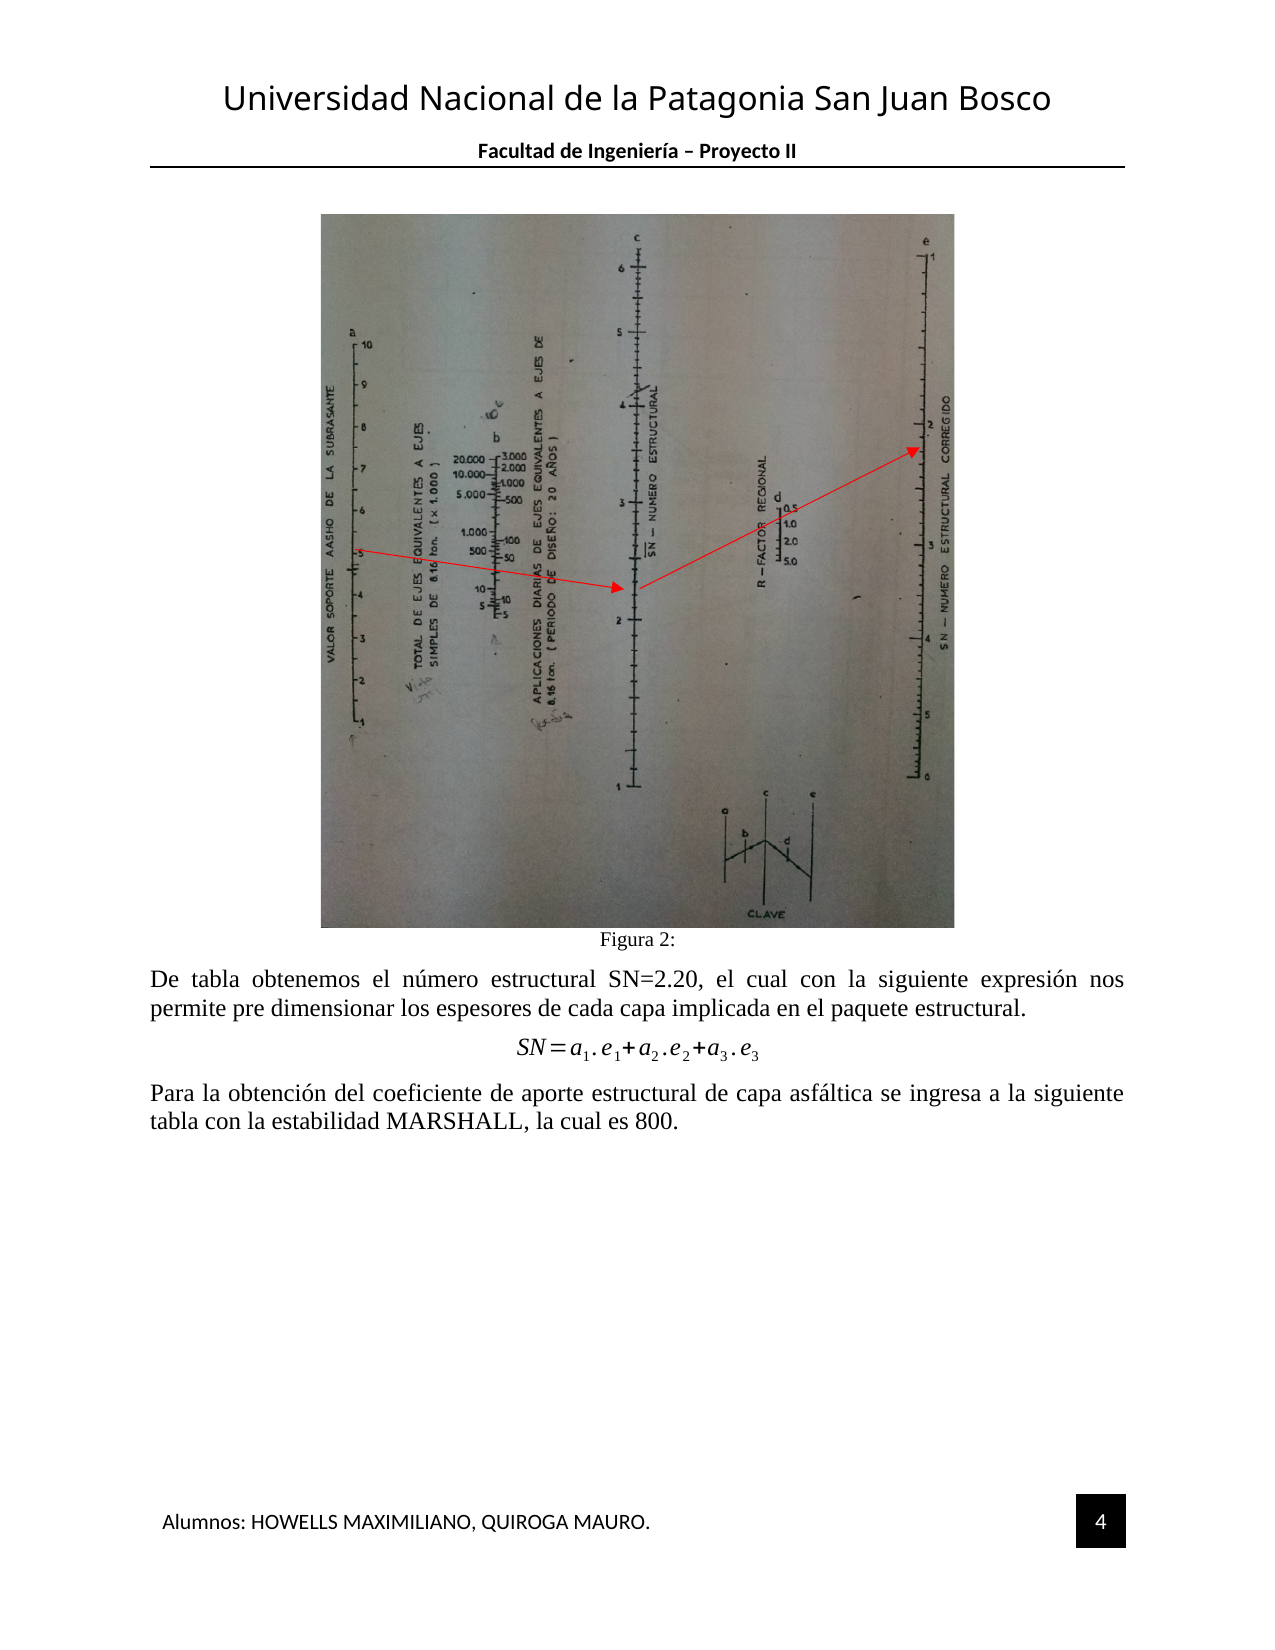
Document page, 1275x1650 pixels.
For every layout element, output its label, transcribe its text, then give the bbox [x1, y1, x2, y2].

picture [320, 214, 955, 928]
text Para la obtención del coeficiente de aporte estructural de capa asfáltica se ingresa a la siguiente tabla con la estabilidad MARSHALL, la cual es 800. [150, 1078, 1125, 1135]
text Figura 2: [150, 927, 1125, 951]
text De tabla obtenemos el número estructural SN=2.20, el cual con la siguiente expresión nos permite pre dimensionar los espesores de cada capa implicada en el paquete estructural. [150, 964, 1125, 1021]
